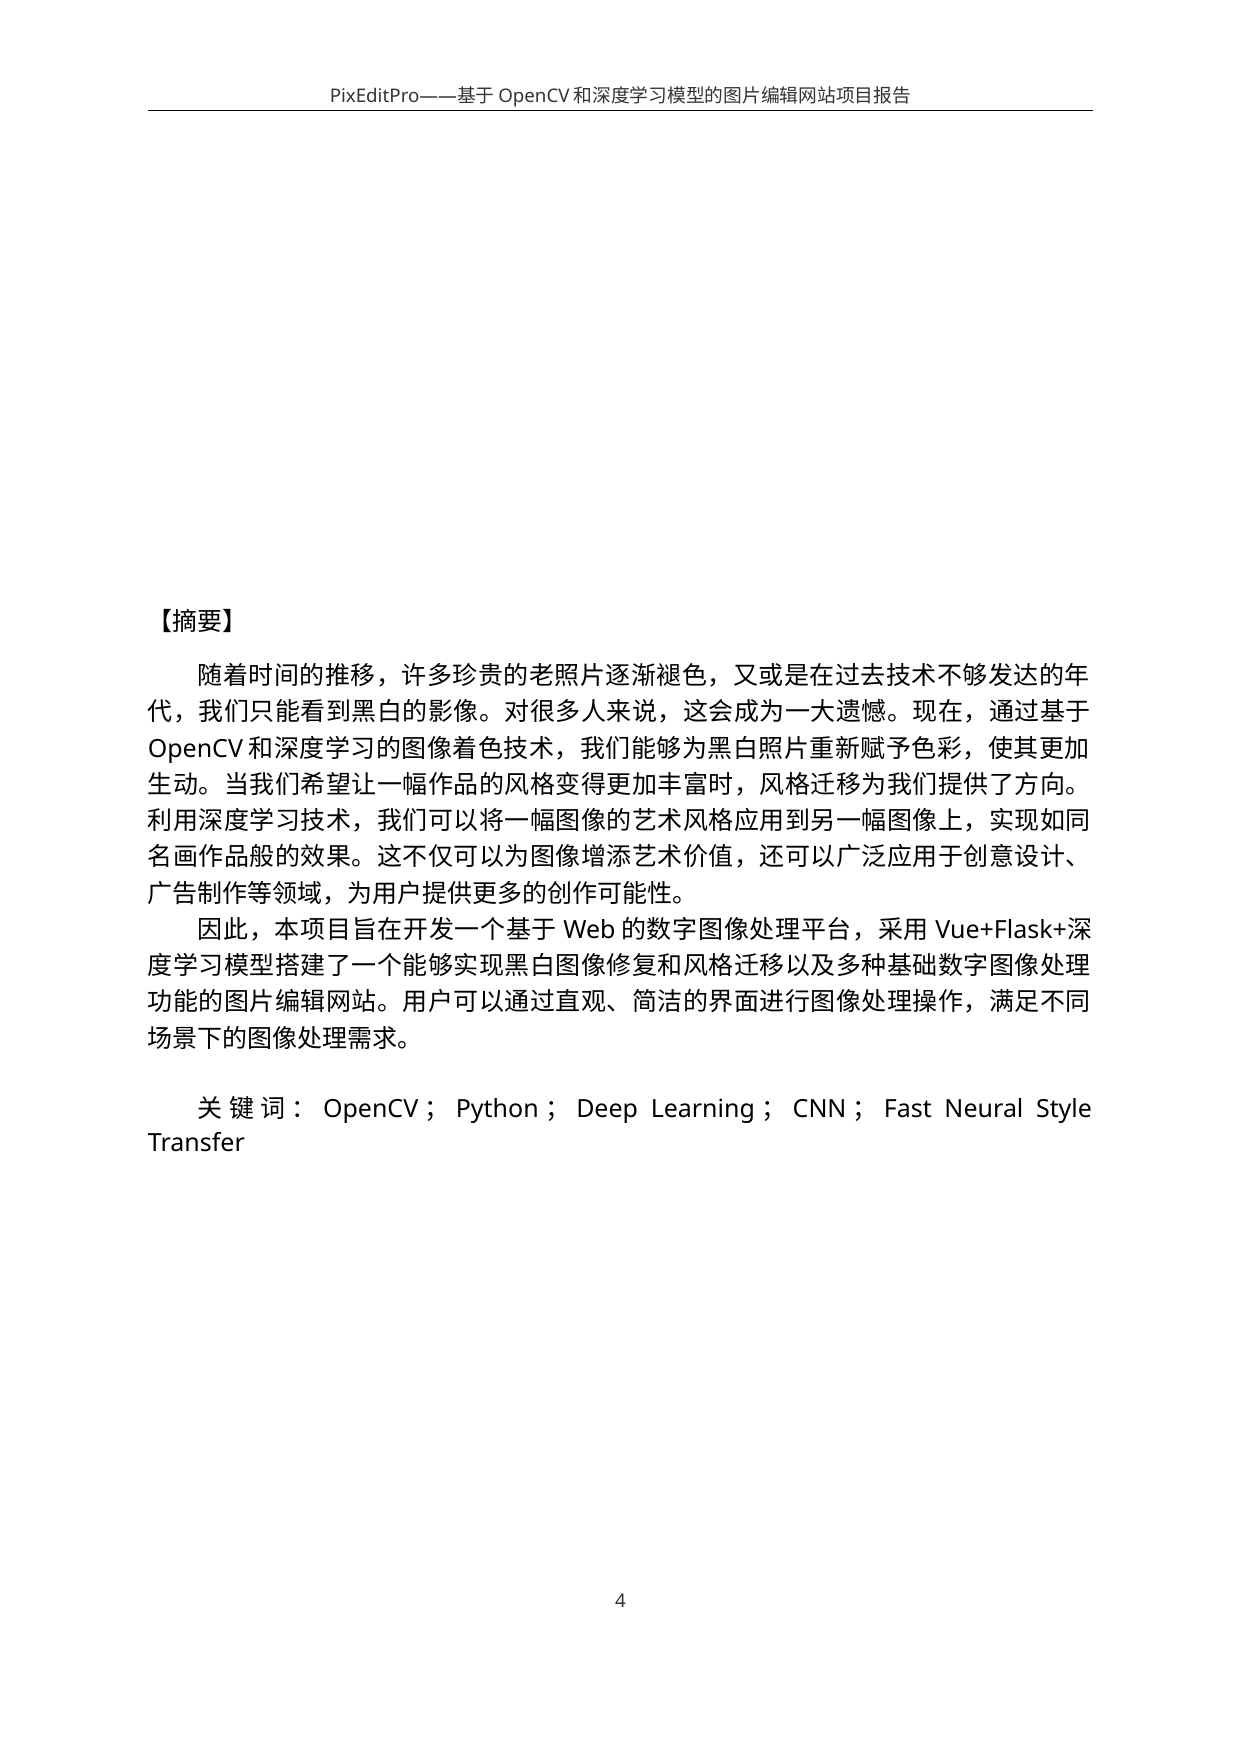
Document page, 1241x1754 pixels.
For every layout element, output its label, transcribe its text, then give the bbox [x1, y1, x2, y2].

text 关键词：OpenCV；Python；Deep Learning；CNN；Fast Neural Style Transfer [148, 1088, 1093, 1159]
text 【摘要】 [148, 601, 1093, 637]
text 因此，本项目旨在开发一个基于Web的数字图像处理平台，采用Vue+Flask+深度学习模型搭建了一个能够实现黑白图像修复和风格迁移以及多种基础数字图像处理功能的图片编辑网站。用户可以通过直观、简洁的界面进行图像处理操作，满足不同场景下的图像处理需求。 [148, 909, 1093, 1054]
text 随着时间的推移，许多珍贵的老照片逐渐褪色，又或是在过去技术不够发达的年代，我们只能看到黑白的影像。对很多人来说，这会成为一大遗憾。现在，通过基于OpenCV和深度学习的图像着色技术，我们能够为黑白照片重新赋予色彩，使其更加生动。当我们希望让一幅作品的风格变得更加丰富时，风格迁移为我们提供了方向。利用深度学习技术，我们可以将一幅图像的艺术风格应用到另一幅图像上，实现如同名画作品般的效果。这不仅可以为图像增添艺术价值，还可以广泛应用于创意设计、广告制作等领域，为用户提供更多的创作可能性。 [148, 656, 1093, 909]
